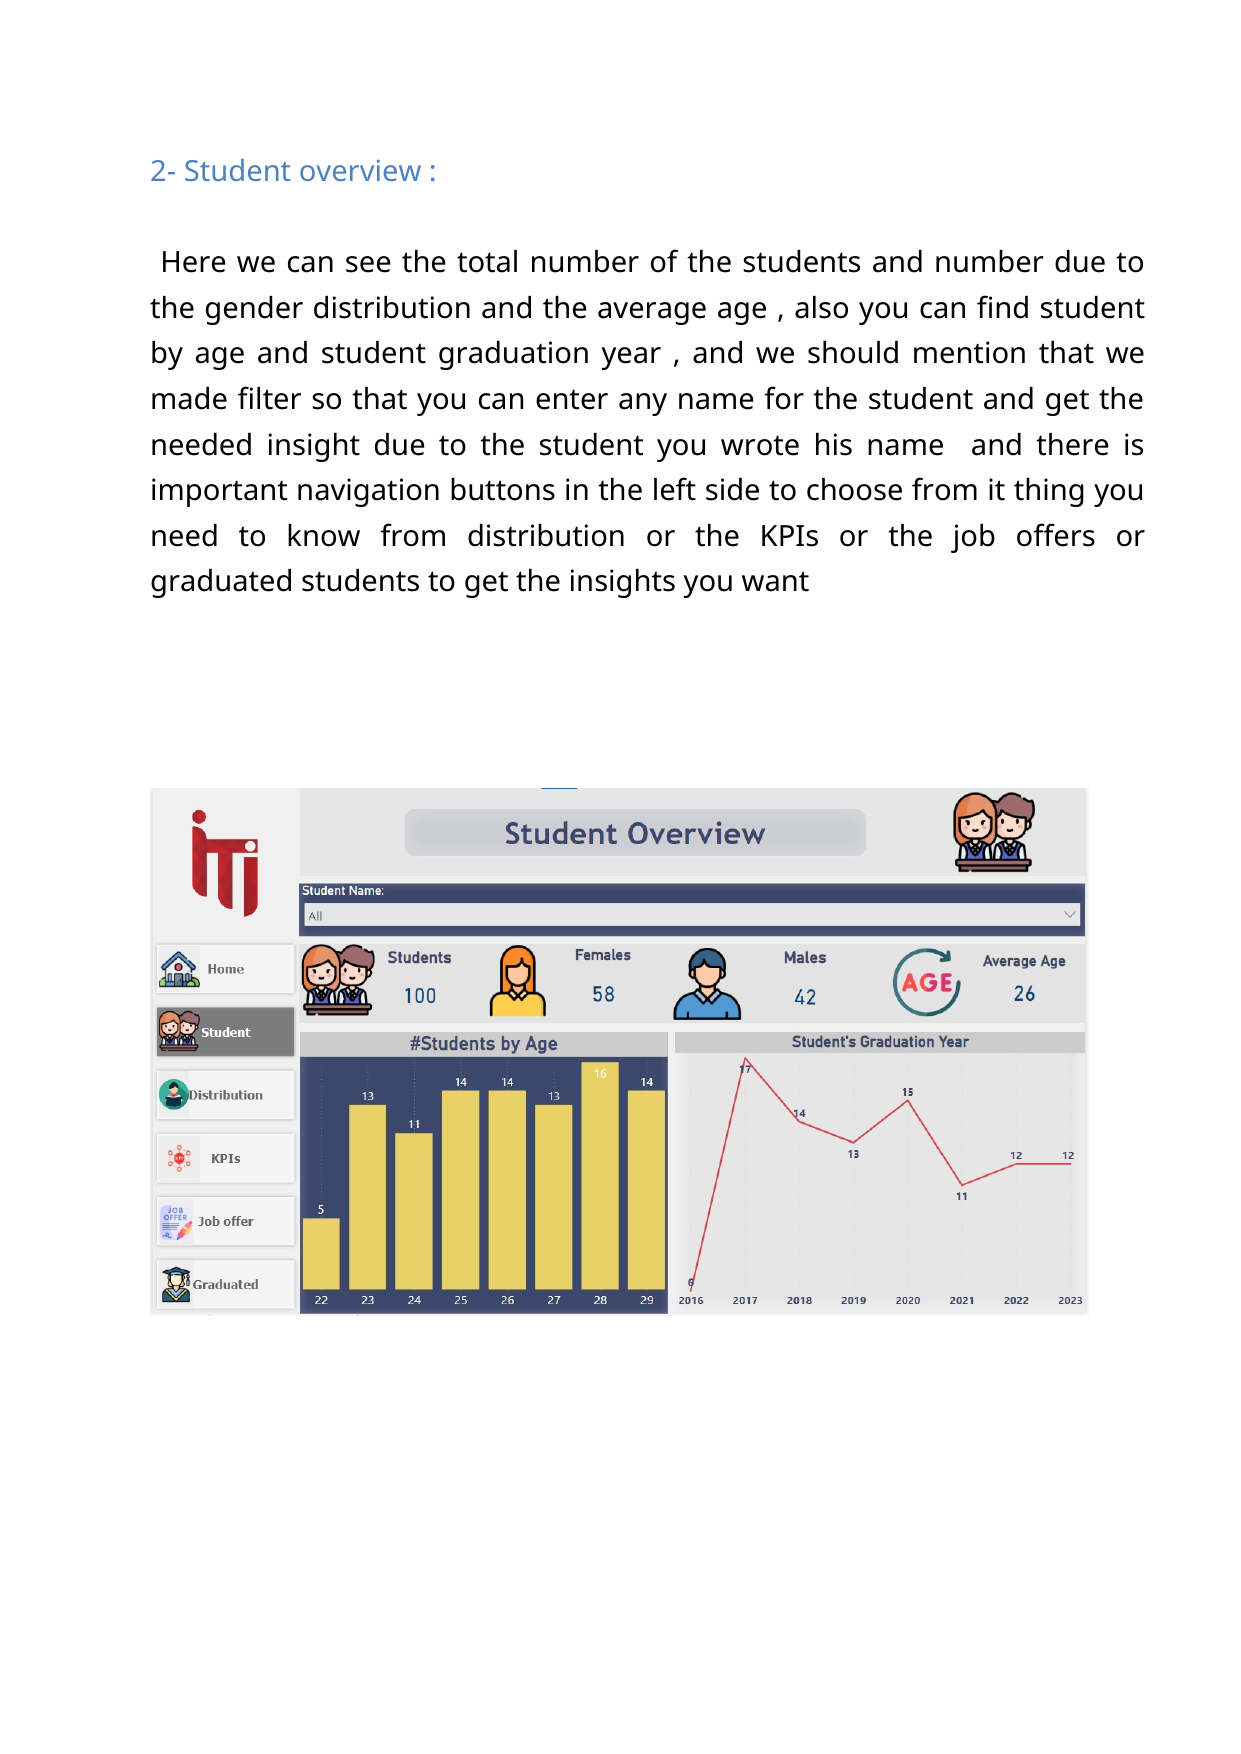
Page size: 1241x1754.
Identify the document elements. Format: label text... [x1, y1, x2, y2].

text Here we can see the total number of the students and number due to the gender distribution and the average age , also you can find student by age and student graduation year , and we should mention that we made filter so that you can enter any name for the student and get the needed insight due to the student you wrote his name and there is important navigation buttons in the left side to choose from it thing you need to know from distribution or the KPIs or the job offers or graduated students to get the insights you want [150, 241, 1146, 600]
list Student overview : [150, 150, 1146, 190]
picture [150, 788, 1090, 1316]
